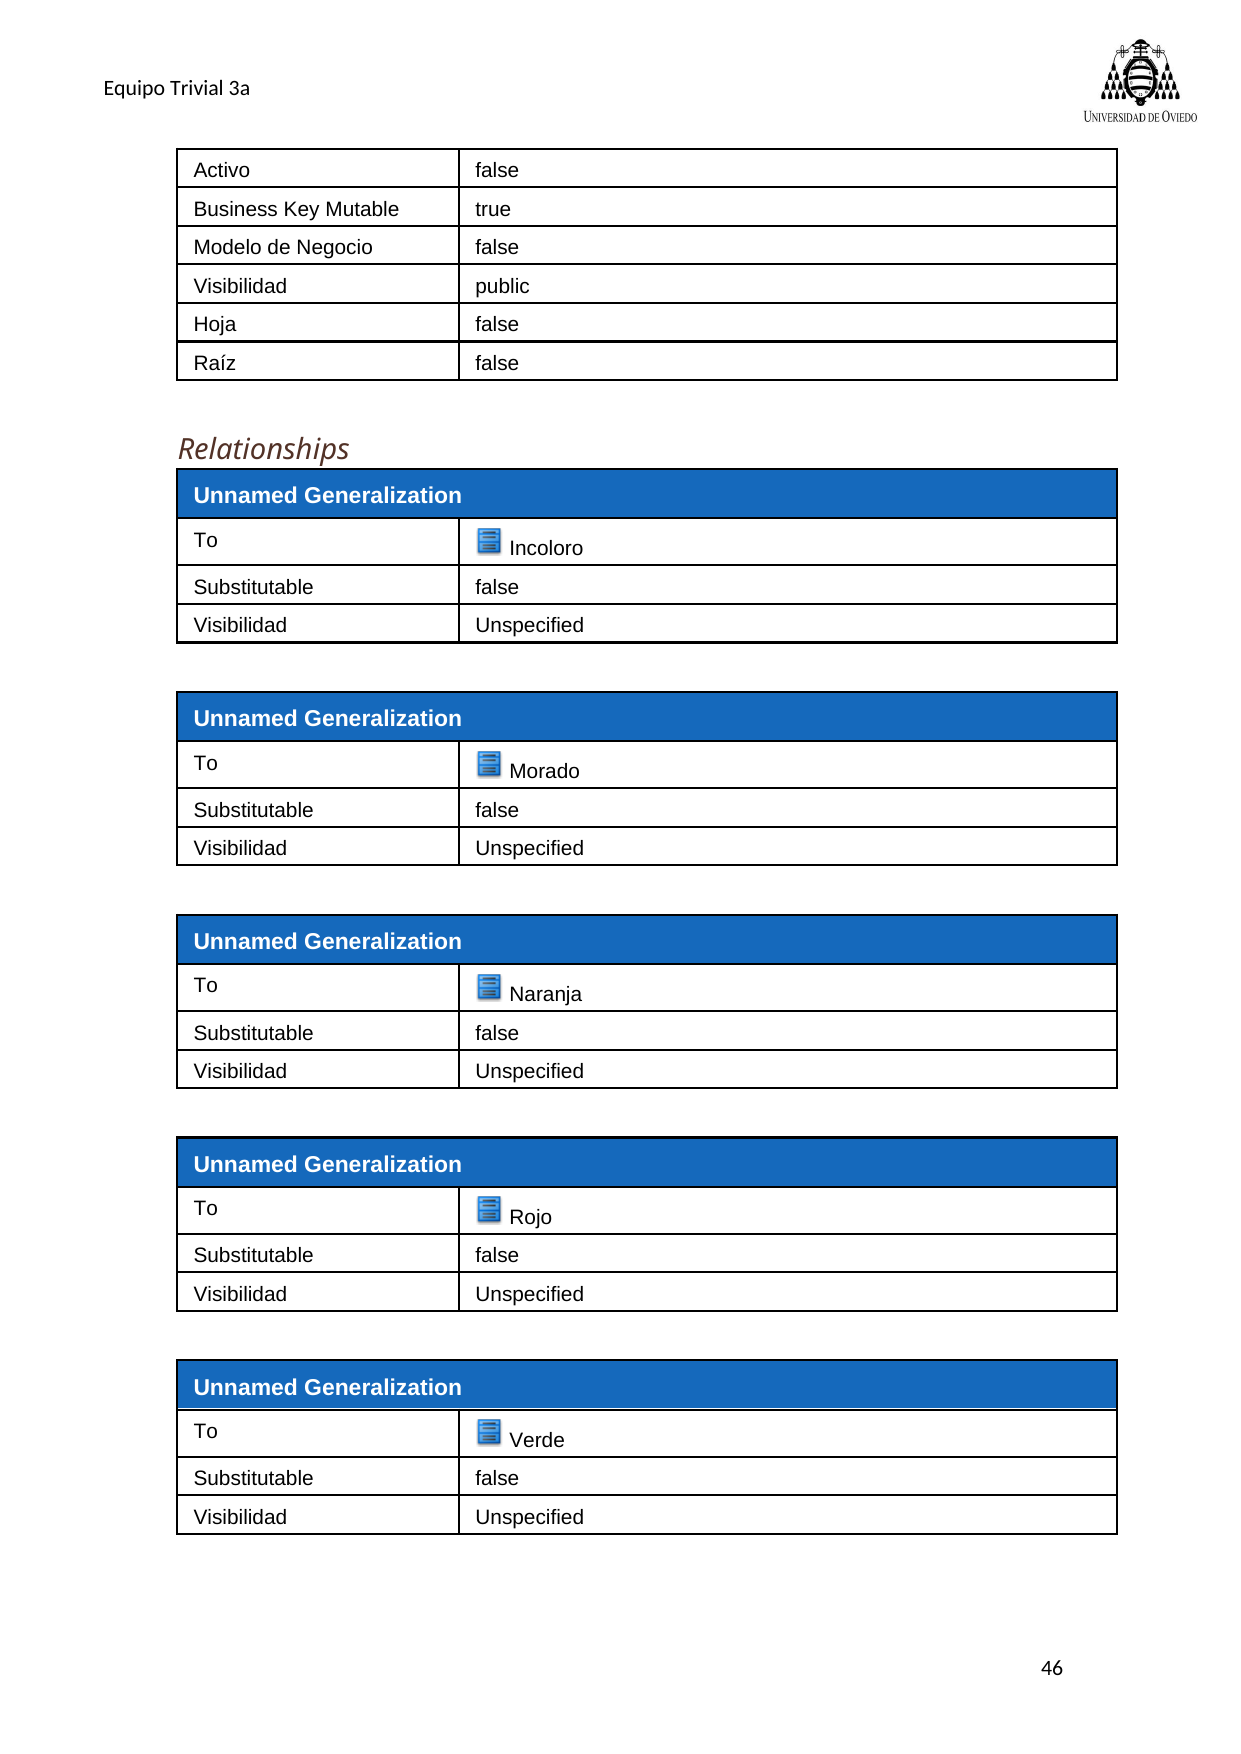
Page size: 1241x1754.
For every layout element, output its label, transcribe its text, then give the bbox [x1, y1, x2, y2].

table_cell To [178, 1411, 458, 1456]
table_cell To [178, 1188, 458, 1233]
subtitle Relationships [177, 428, 1063, 468]
table_cell Visibilidad [178, 1273, 458, 1310]
table_cell Substitutable [178, 789, 458, 826]
table_cell Incoloro [460, 519, 1116, 564]
table_header Unnamed Generalization [178, 693, 1116, 740]
table_cell Morado [460, 742, 1116, 787]
table_header Unnamed Generalization [178, 1361, 1116, 1408]
table_cell To [178, 742, 458, 787]
table_cell Unspecified [460, 605, 1116, 641]
table_cell public [460, 265, 1116, 302]
picture [475, 1418, 504, 1447]
picture [475, 1196, 504, 1225]
table_cell Visibilidad [178, 265, 458, 302]
table_cell To [178, 519, 458, 564]
table_cell Naranja [460, 965, 1116, 1010]
picture [475, 973, 504, 1002]
table_cell false [460, 304, 1116, 340]
table_cell To [178, 965, 458, 1010]
table_cell Unspecified [460, 1496, 1116, 1533]
table_header Unnamed Generalization [178, 916, 1116, 963]
table_cell false [460, 1458, 1116, 1494]
table_cell Unspecified [460, 1051, 1116, 1087]
table_cell false [460, 566, 1116, 603]
picture [475, 527, 504, 556]
table_cell false [460, 789, 1116, 826]
picture [475, 750, 504, 779]
picture [1077, 35, 1198, 123]
table_cell Substitutable [178, 1458, 458, 1494]
table_cell Visibilidad [178, 605, 458, 641]
table_cell Substitutable [178, 1012, 458, 1048]
table_cell Visibilidad [178, 828, 458, 864]
table_cell Substitutable [178, 1235, 458, 1271]
table_cell Activo [178, 150, 458, 186]
table_cell Rojo [460, 1188, 1116, 1233]
table_cell false [460, 227, 1116, 263]
table_cell false [460, 343, 1116, 379]
table_cell Unspecified [460, 828, 1116, 864]
table_cell false [460, 1235, 1116, 1271]
table_cell Substitutable [178, 566, 458, 603]
table_header Unnamed Generalization [178, 470, 1116, 517]
table_cell Visibilidad [178, 1051, 458, 1087]
table_cell Modelo de Negocio [178, 227, 458, 263]
table_header Unnamed Generalization [178, 1139, 1116, 1186]
table_cell Business Key Mutable [178, 188, 458, 225]
table_cell true [460, 188, 1116, 225]
table_cell Visibilidad [178, 1496, 458, 1533]
table_cell false [460, 1012, 1116, 1048]
table_cell false [460, 150, 1116, 186]
table_cell Hoja [178, 304, 458, 340]
table_cell Unspecified [460, 1273, 1116, 1310]
table_cell Verde [460, 1411, 1116, 1456]
table_cell Raíz [178, 343, 458, 379]
